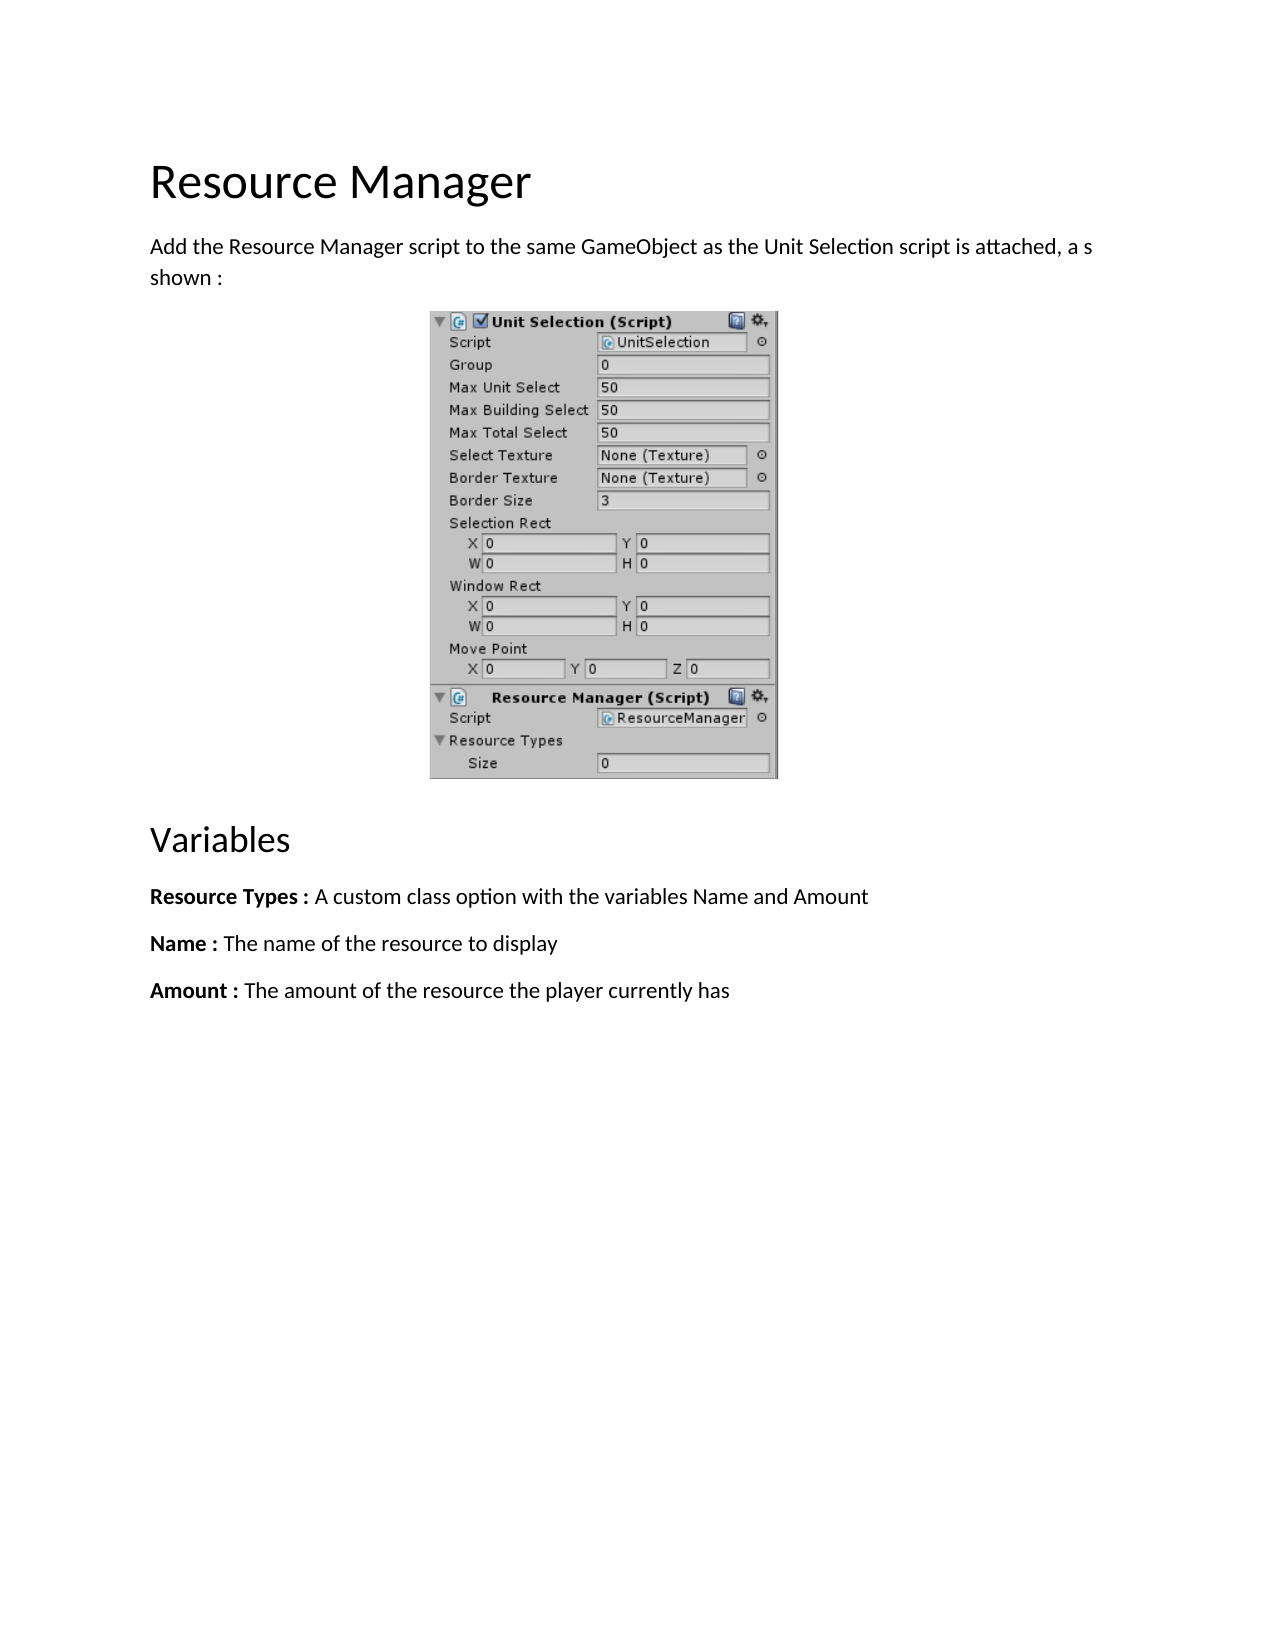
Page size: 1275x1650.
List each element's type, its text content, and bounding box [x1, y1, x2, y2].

text Resource Manager [150, 150, 1125, 211]
text Name : The name of the resource to display [150, 929, 1125, 957]
text Variables [150, 816, 1125, 862]
picture [429, 311, 779, 779]
text Resource Types : A custom class option with the variables Name and Amount [150, 882, 1125, 910]
text Amount : The amount of the resource the player currently has [150, 976, 1125, 1004]
text Add the Resource Manager script to the same GameObject as the Unit Selection script is attached, a s shown : [150, 232, 1125, 291]
